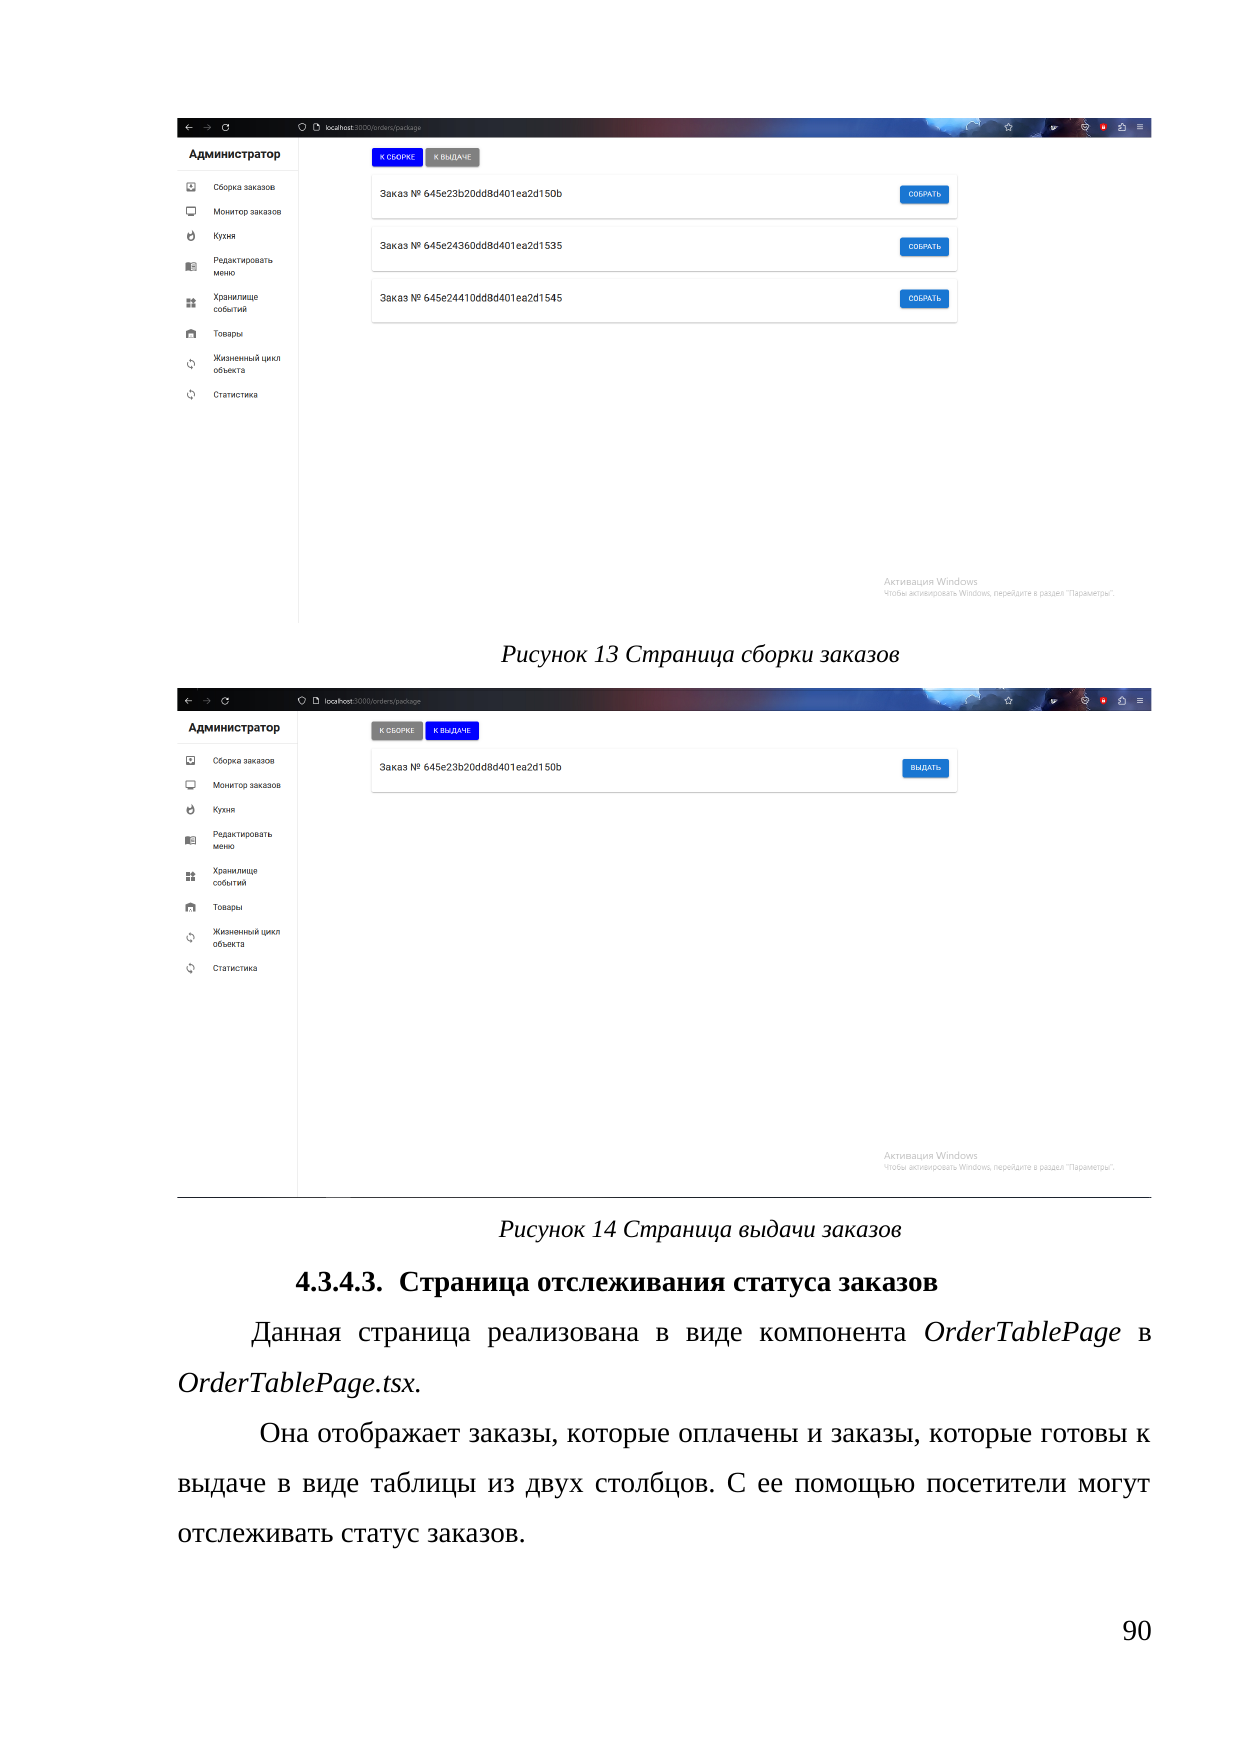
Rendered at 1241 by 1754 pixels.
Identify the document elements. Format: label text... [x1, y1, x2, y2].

text Рисунок 13 Страница сборки заказов [177, 639, 1152, 668]
picture [177, 688, 1152, 1198]
text Она отображает заказы, которые оплачены и заказы, которые готовы к выдаче в виде таблицы из двух столбцов. С ее помощью посетители могут отслеживать статус заказов. [177, 1415, 1152, 1549]
text Рисунок 14 Страница выдачи заказов [177, 1214, 1152, 1243]
text Данная страница реализована в виде компонента OrderTablePage в OrderTablePage.tsx. [177, 1314, 1152, 1398]
picture [177, 118, 1152, 623]
subtitle Страница отслеживания статуса заказов [295, 1264, 1152, 1298]
